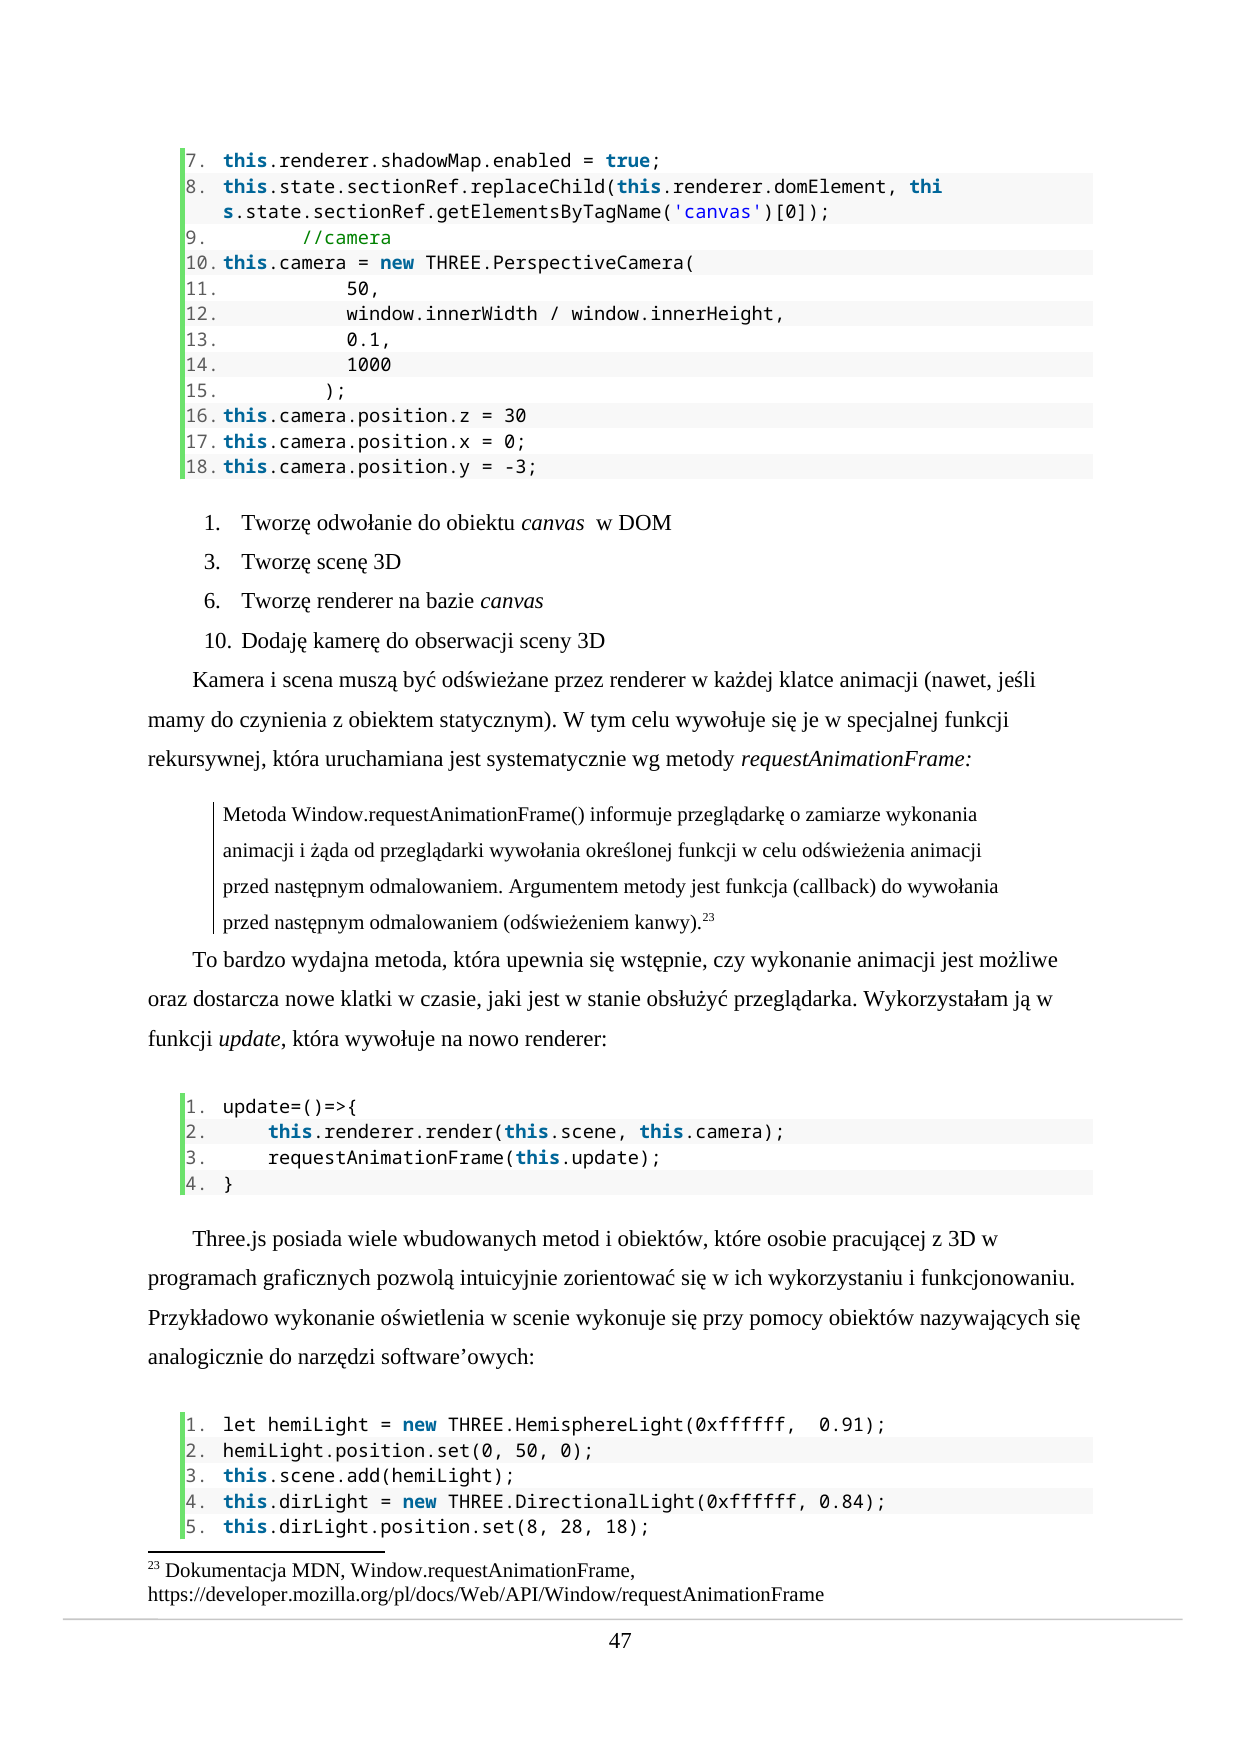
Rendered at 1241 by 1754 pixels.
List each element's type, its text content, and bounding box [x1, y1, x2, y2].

list this.camera = new THREE.PerspectiveCamera( [185, 250, 1093, 275]
list this.renderer.render(this.scene, this.camera); [185, 1119, 1093, 1144]
list this.dirLight = new THREE.DirectionalLight(0xffffff, 0.84); [185, 1488, 1093, 1514]
list //camera [185, 224, 1093, 250]
text Three.js posiada wiele wbudowanych metod i obiektów, które osobie pracującej z 3D w programach graficznych pozwolą intuicyjnie zorientować się w ich wykorzystaniu i funkcjonowaniu. Przykładowo wykonanie oświetlenia w scenie wykonuje się przy pomocy obiektów nazywających się analogicznie do narzędzi software’owych: [148, 1224, 1093, 1369]
list } [185, 1170, 1093, 1195]
list this.camera.position.y = -3; [185, 454, 1093, 479]
list this.camera.position.z = 30 [185, 403, 1093, 428]
list 50, [185, 275, 1093, 301]
list 0.1, [185, 326, 1093, 352]
list update=()=>{ [185, 1093, 1093, 1119]
list Dodaję kamerę do obserwacji sceny 3D [203, 627, 1093, 653]
list Tworzę renderer na bazie canvas [203, 587, 1093, 614]
list window.innerWidth / window.innerHeight, [185, 301, 1093, 326]
list requestAnimationFrame(this.update); [185, 1144, 1093, 1170]
list this.scene.add(hemiLight); [185, 1463, 1093, 1488]
list Tworzę odwołanie do obiektu canvas w DOM [203, 508, 1093, 535]
list this.state.sectionRef.replaceChild(this.renderer.domElement, this.state.sectionRef.getElementsByTagName('canvas')[0]); [185, 173, 1093, 224]
list let hemiLight = new THREE.HemisphereLight(0xffffff, 0.91); [185, 1412, 1093, 1437]
list ); [185, 377, 1093, 403]
text Metoda Window.requestAnimationFrame() informuje przeglądarkę o zamiarze wykonania animacji i żąda od przeglądarki wywołania określonej funkcji w celu odświeżenia animacji przed następnym odmalowaniem. Argumentem metody jest funkcja (callback) do wywołania przed następnym odmalowaniem (odświeżeniem kanwy). [214, 802, 1018, 934]
text Kamera i scena muszą być odświeżane przez renderer w każdej klatce animacji (nawet, jeśli mamy do czynienia z obiektem statycznym). W tym celu wywołuje się je w specjalnej funkcji rekursywnej, która uruchamiana jest systematycznie wg metody requestAnimationFrame: [148, 666, 1093, 772]
list this.camera.position.x = 0; [185, 428, 1093, 454]
list hemiLight.position.set(0, 50, 0); [185, 1437, 1093, 1463]
list 1000 [185, 352, 1093, 377]
list this.dirLight.position.set(8, 28, 18); [185, 1514, 1093, 1539]
list Tworzę scenę 3D [203, 548, 1093, 574]
text To bardzo wydajna metoda, która upewnia się wstępnie, czy wykonanie animacji jest możliwe oraz dostarcza nowe klatki w czasie, jaki jest w stanie obsłużyć przeglądarka. Wykorzystałam ją w funkcji update, która wywołuje na nowo renderer: [148, 946, 1093, 1051]
list this.renderer.shadowMap.enabled = true; [185, 148, 1093, 173]
